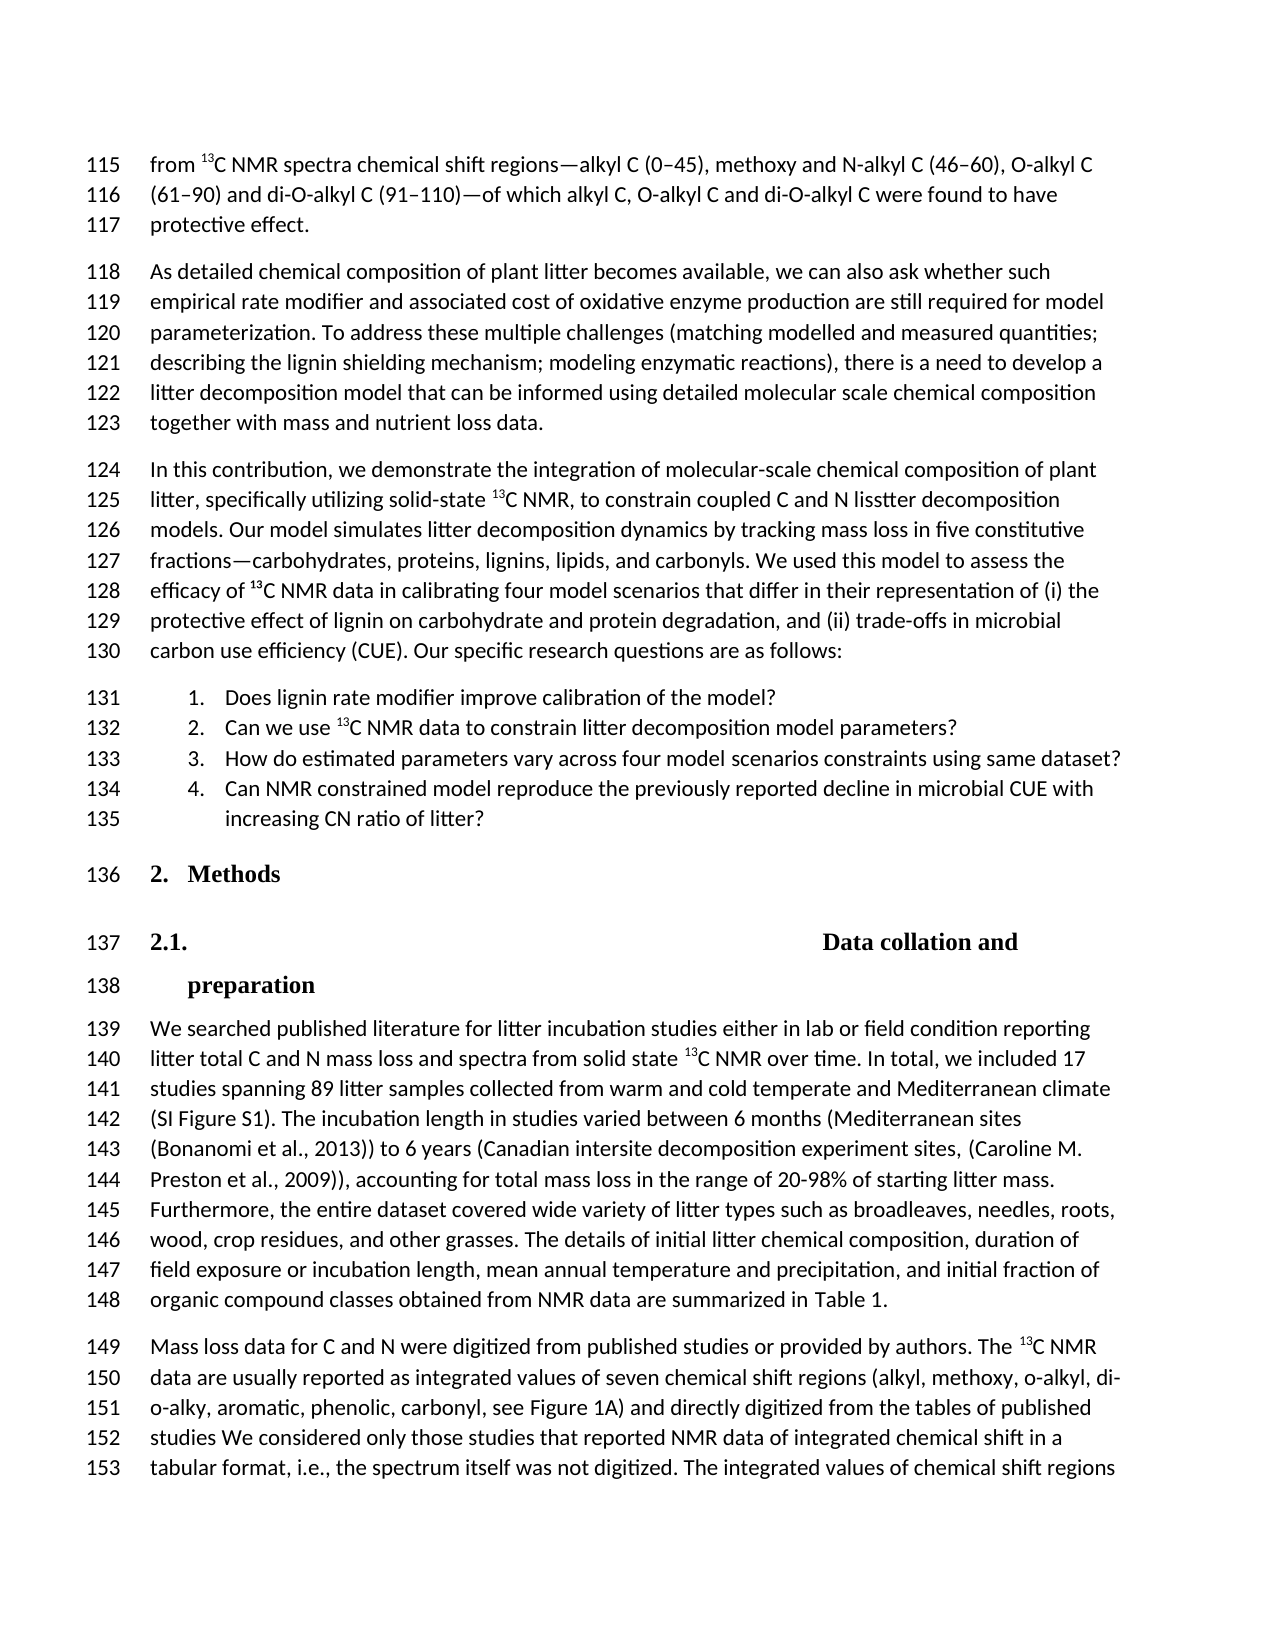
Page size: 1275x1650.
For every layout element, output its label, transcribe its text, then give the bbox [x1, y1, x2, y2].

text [150, 1332, 1125, 1481]
text We searched published literature for litter incubation studies either in lab or field condition reporting litter total C and N mass loss and spectra from solid state 13C NMR over time. In total, we included 17 studies spanning 89 litter samples collected from warm and cold temperate and Mediterranean climate (SI Figure S1). The incubation length in studies varied between 6 months (Mediterranean sites (Bonanomi et al., 2013)) to 6 years (Canadian intersite decomposition experiment sites, (Caroline M. Preston et al., 2009)), accounting for total mass loss in the range of 20-98% of starting litter mass. Furthermore, the entire dataset covered wide variety of litter types such as broadleaves, needles, roots, wood, crop residues, and other grasses. The details of initial litter chemical composition, duration of field exposure or incubation length, mean annual temperature and precipitation, and initial fraction of organic compound classes obtained from NMR data are summarized in Table 1. [150, 1014, 1125, 1314]
list How do estimated parameters vary across four model scenarios constraints using same dataset? [187, 744, 1125, 772]
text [150, 150, 1125, 238]
list Can NMR constrained model reproduce the previously reported decline in microbial CUE with increasing CN ratio of litter? [187, 774, 1125, 832]
text In this contribution, we demonstrate the integration of molecular-scale chemical composition of plant litter, specifically utilizing solid-state 13C NMR, to constrain coupled C and N lisstter decomposition models. Our model simulates litter decomposition dynamics by tracking mass loss in five constitutive fractions—carbohydrates, proteins, lignins, lipids, and carbonyls. We used this model to assess the efficacy of ¹³C NMR data in calibrating four model scenarios that differ in their representation of (i) the protective effect of lignin on carbohydrate and protein degradation, and (ii) trade-offs in microbial carbon use efficiency (CUE). Our specific research questions are as follows: [150, 455, 1125, 664]
text As detailed chemical composition of plant litter becomes available, we can also ask whether such empirical rate modifier and associated cost of oxidative enzyme production are still required for model parameterization. To address these multiple challenges (matching modelled and measured quantities; describing the lignin shielding mechanism; modeling enzymatic reactions), there is a need to develop a litter decomposition model that can be informed using detailed molecular scale chemical composition together with mass and nutrient loss data. [150, 257, 1125, 436]
list Can we use 13C NMR data to constrain litter decomposition model parameters? [187, 713, 1125, 742]
subtitle Methods [150, 859, 1125, 888]
list Does lignin rate modifier improve calibration of the model? [187, 683, 1125, 711]
subtitle Data collation and preparation [150, 927, 1125, 999]
